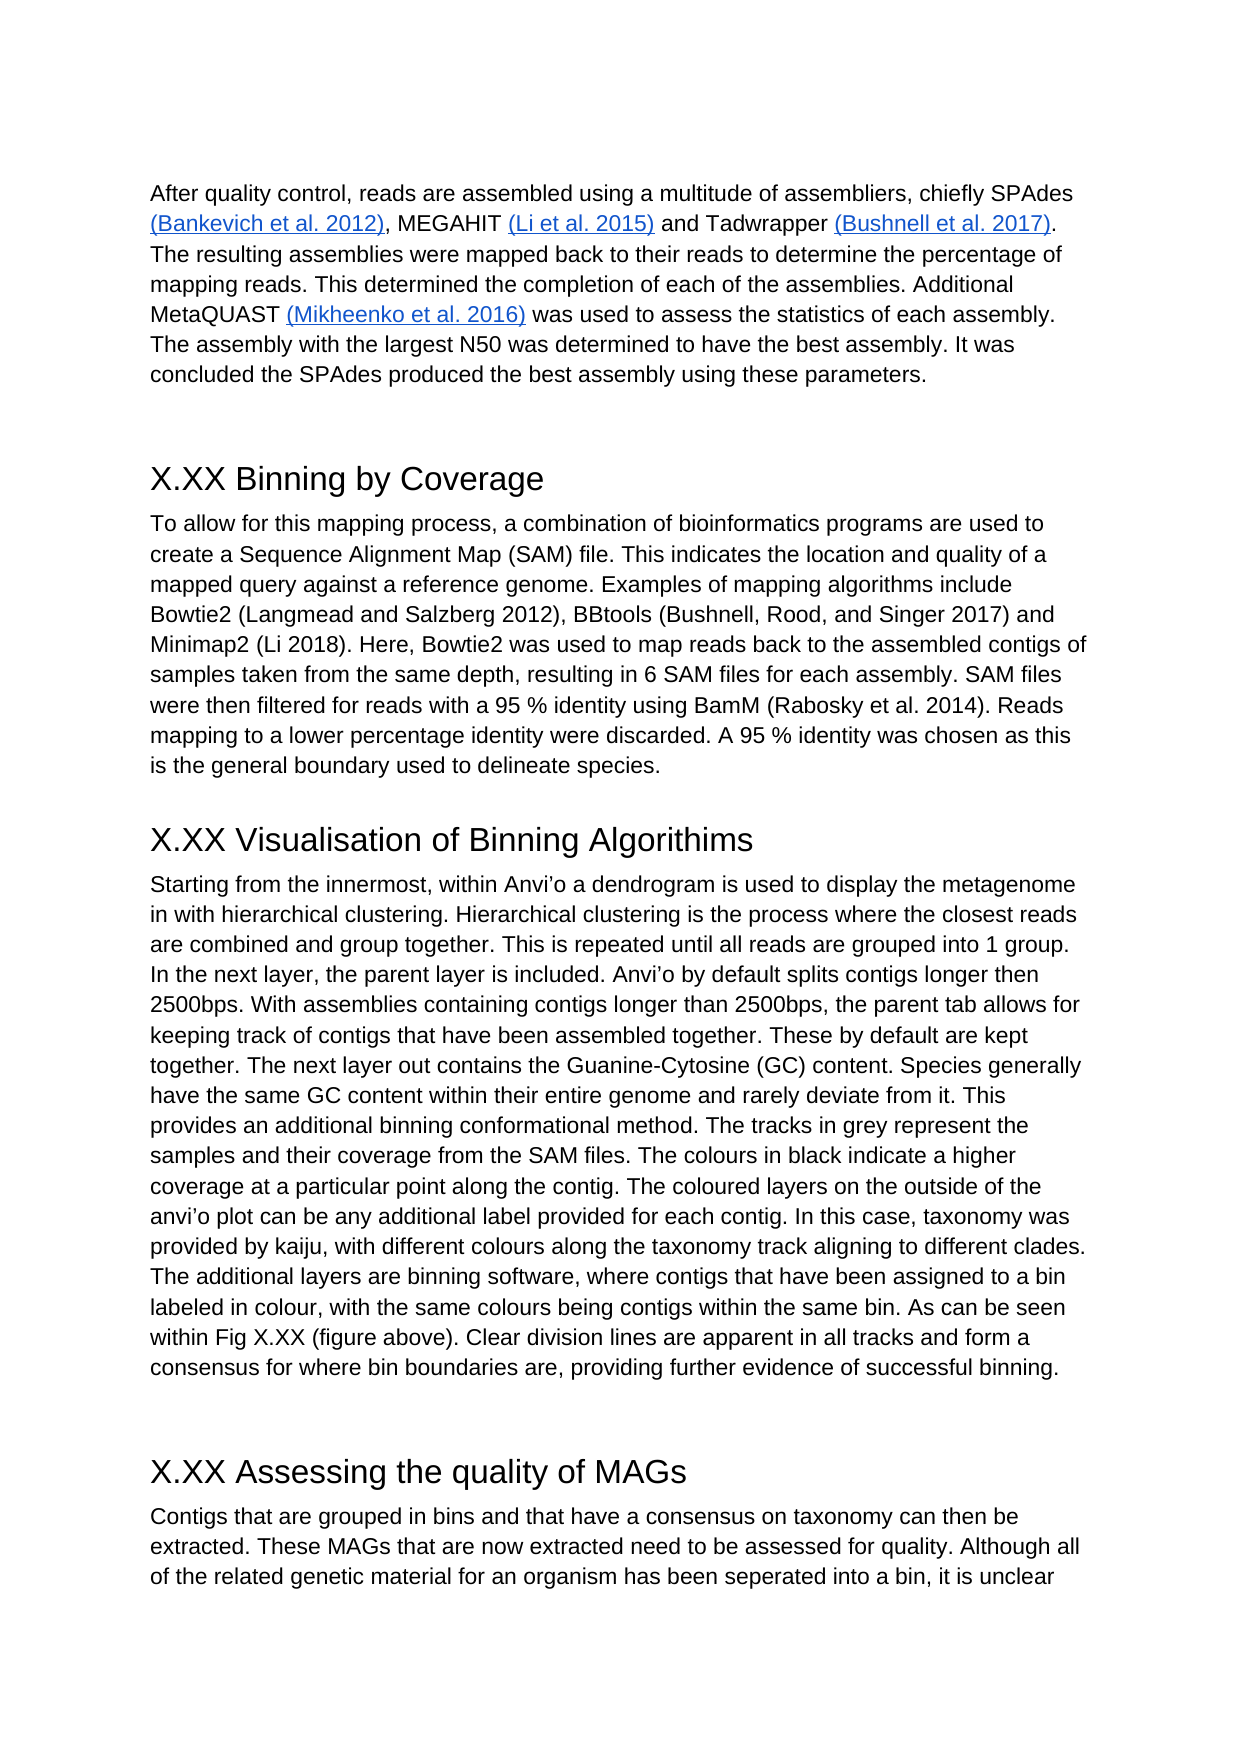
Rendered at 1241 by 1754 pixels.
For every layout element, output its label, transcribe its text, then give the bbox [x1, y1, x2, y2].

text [150, 1503, 1090, 1589]
subtitle X.XX Assessing the quality of MAGs [150, 1452, 1090, 1490]
subtitle X.XX Visualisation of Binning Algorithims [150, 820, 1090, 858]
text Starting from the innermost, within Anvi’o a dendrogram is used to display the metagenome in with hierarchical clustering. Hierarchical clustering is the process where the closest reads are combined and group together. This is repeated until all reads are grouped into 1 group. In the next layer, the parent layer is included. Anvi’o by default splits contigs longer then 2500bps. With assemblies containing contigs longer than 2500bps, the parent tab allows for keeping track of contigs that have been assembled together. These by default are kept together. The next layer out contains the Guanine-Cytosine (GC) content. Species generally have the same GC content within their entire genome and rarely deviate from it. This provides an additional binning conformational method. The tracks in grey represent the samples and their coverage from the SAM files. The colours in black indicate a higher coverage at a particular point along the contig. The coloured layers on the outside of the anvi’o plot can be any additional label provided for each contig. In this case, taxonomy was provided by kaiju, with different colours along the taxonomy track aligning to different clades. The additional layers are binning software, where contigs that have been assigned to a bin labeled in colour, with the same colours being contigs within the same bin. As can be seen within Fig X.XX (figure above). Clear division lines are apparent in all tracks and form a consensus for where bin boundaries are, providing further evidence of successful binning. [150, 871, 1090, 1380]
text After quality control, reads are assembled using a multitude of assembliers, chiefly SPAdes (Bankevich et al. 2012), MEGAHIT (Li et al. 2015) and Tadwrapper (Bushnell et al. 2017). The resulting assemblies were mapped back to their reads to determine the percentage of mapping reads. This determined the completion of each of the assemblies. Additional MetaQUAST (Mikheenko et al. 2016) was used to assess the statistics of each assembly. The assembly with the largest N50 was determined to have the best assembly. It was concluded the SPAdes produced the best assembly using these parameters. [150, 180, 1090, 388]
text To allow for this mapping process, a combination of bioinformatics programs are used to create a Sequence Alignment Map (SAM) file. This indicates the location and quality of a mapped query against a reference genome. Examples of mapping algorithms include Bowtie2 (Langmead and Salzberg 2012), BBtools (Bushnell, Rood, and Singer 2017) and Minimap2 (Li 2018). Here, Bowtie2 was used to map reads back to the assembled contigs of samples taken from the same depth, resulting in 6 SAM files for each assembly. SAM files were then filtered for reads with a 95 % identity using BamM (Rabosky et al. 2014). Reads mapping to a lower percentage identity were discarded. A 95 % identity was chosen as this is the general boundary used to delineate species. [150, 510, 1090, 778]
subtitle X.XX Binning by Coverage [150, 459, 1090, 498]
